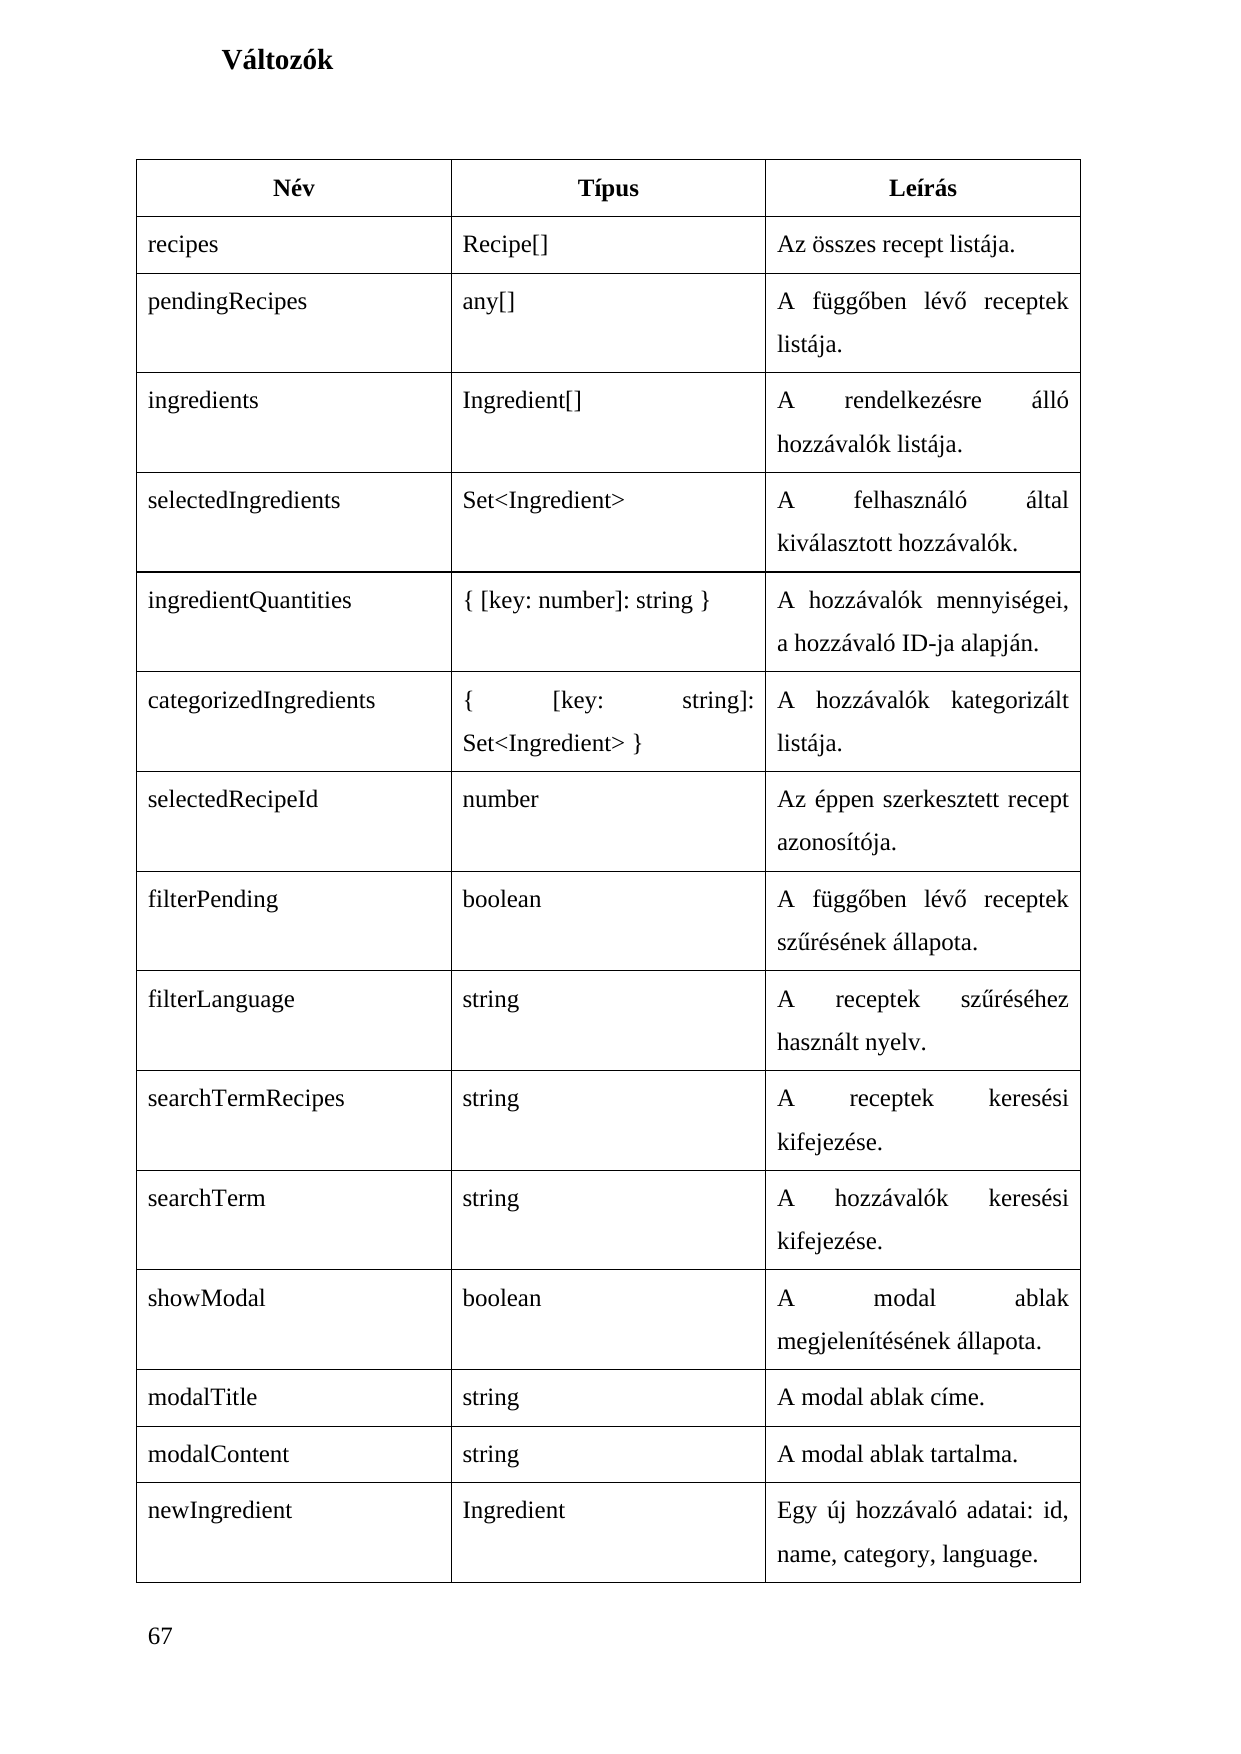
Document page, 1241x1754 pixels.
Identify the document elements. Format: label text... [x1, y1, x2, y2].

table_cell { [key: number]: string } [452, 573, 765, 671]
table_cell A felhasználó által kiválasztott hozzávalók. [766, 473, 1080, 571]
table_cell string [452, 1370, 765, 1426]
table_cell A hozzávalók mennyiségei, a hozzávaló ID-ja alapján. [766, 573, 1080, 671]
table_cell string [452, 1427, 765, 1482]
table_cell A hozzávalók kategorizált listája. [766, 672, 1080, 771]
table_cell A függőben lévő receptek szűrésének állapota. [766, 872, 1080, 970]
table_cell number [452, 772, 765, 871]
table_cell Az éppen szerkesztett recept azonosítója. [766, 772, 1080, 871]
table_cell modalTitle [137, 1370, 451, 1426]
table_cell A receptek szűréséhez használt nyelv. [766, 971, 1080, 1070]
table_cell A modal ablak tartalma. [766, 1427, 1080, 1482]
table_cell Set<Ingredient> [452, 473, 765, 571]
table_cell selectedIngredients [137, 473, 451, 571]
table_header Típus [452, 160, 765, 216]
table_cell ingredients [137, 373, 451, 472]
table_cell pendingRecipes [137, 274, 451, 372]
table_cell boolean [452, 1270, 765, 1369]
table_cell Recipe[] [452, 217, 765, 272]
table_cell Ingredient [452, 1483, 765, 1582]
table_cell string [452, 1071, 765, 1169]
table_cell boolean [452, 872, 765, 970]
table_cell filterLanguage [137, 971, 451, 1070]
table_header Leírás [766, 160, 1080, 216]
table_cell Egy új hozzávaló adatai: id, name, category, language. [766, 1483, 1080, 1582]
table_cell A receptek keresési kifejezése. [766, 1071, 1080, 1169]
table_cell ingredientQuantities [137, 573, 451, 671]
table_cell A függőben lévő receptek listája. [766, 274, 1080, 372]
table_cell string [452, 1171, 765, 1269]
table_cell string [452, 971, 765, 1070]
text Változók [148, 42, 1093, 76]
table_cell any[] [452, 274, 765, 372]
table_cell modalContent [137, 1427, 451, 1482]
table_cell Az összes recept listája. [766, 217, 1080, 272]
table_cell showModal [137, 1270, 451, 1369]
table_cell A rendelkezésre álló hozzávalók listája. [766, 373, 1080, 472]
table_cell searchTermRecipes [137, 1071, 451, 1169]
table_header Név [137, 160, 451, 216]
table_cell Ingredient[] [452, 373, 765, 472]
table_cell A modal ablak címe. [766, 1370, 1080, 1426]
table_cell categorizedIngredients [137, 672, 451, 771]
table_cell newIngredient [137, 1483, 451, 1582]
table_cell A modal ablak megjelenítésének állapota. [766, 1270, 1080, 1369]
table_cell recipes [137, 217, 451, 272]
table_cell selectedRecipeId [137, 772, 451, 871]
table_cell filterPending [137, 872, 451, 970]
table_cell A hozzávalók keresési kifejezése. [766, 1171, 1080, 1269]
table_cell { [key: string]: Set<Ingredient> } [452, 672, 765, 771]
table_cell searchTerm [137, 1171, 451, 1269]
